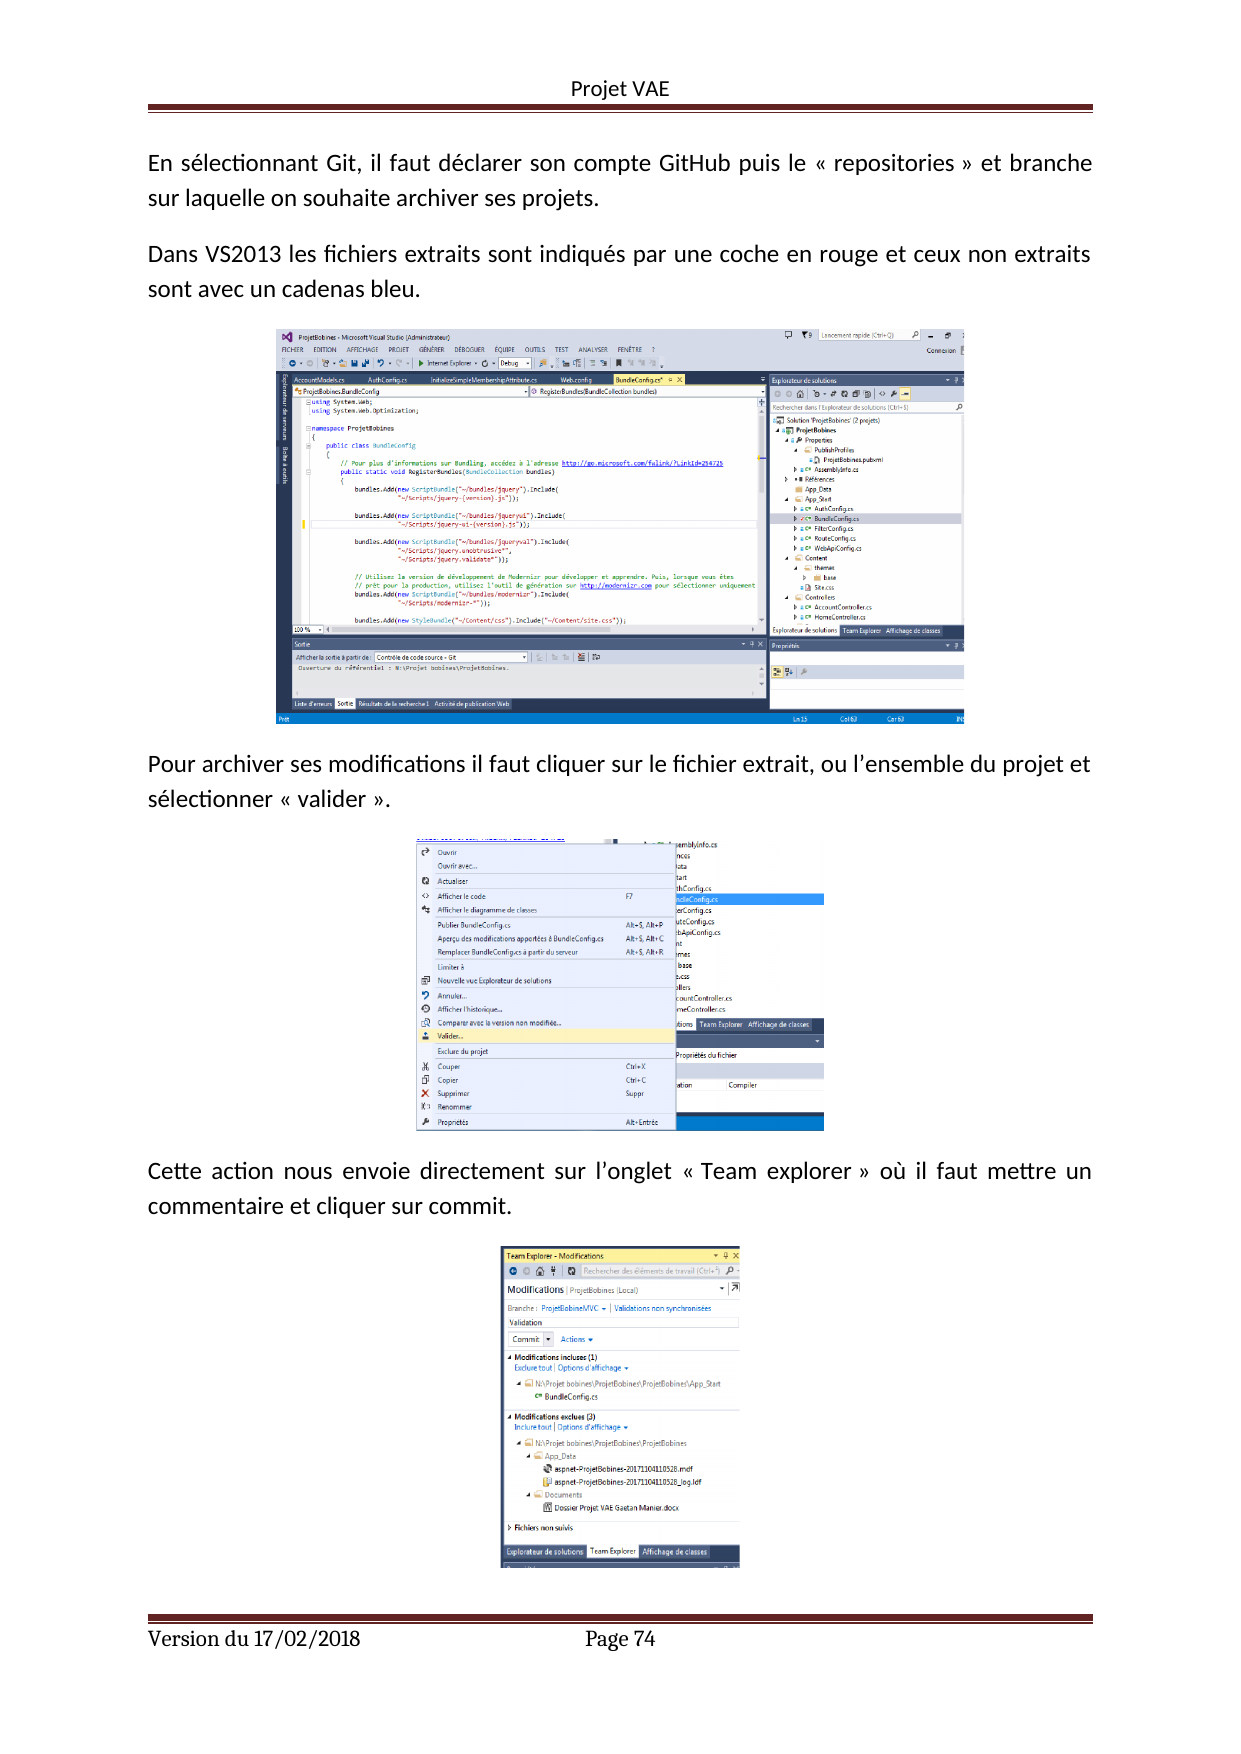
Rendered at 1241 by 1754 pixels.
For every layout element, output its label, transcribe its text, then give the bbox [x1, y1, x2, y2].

text Cette action nous envoie directement sur l’onglet « Team explorer » où il faut mettre un commentaire et cliquer sur commit. [148, 1156, 1093, 1221]
text Pour archiver ses modifications il faut cliquer sur le fichier extrait, ou l’ensemble du projet et sélectionner « valider ». [148, 748, 1093, 814]
picture [416, 839, 824, 1131]
text Dans VS2013 les fichiers extraits sont indiqués par une coche en rouge et ceux non extraits sont avec un cadenas bleu. [148, 238, 1093, 304]
picture [500, 1246, 740, 1568]
picture [276, 329, 965, 724]
text En sélectionnant Git, il faut déclarer son compte GitHub puis le « repositories » et branche sur laquelle on souhaite archiver ses projets. [148, 148, 1093, 213]
